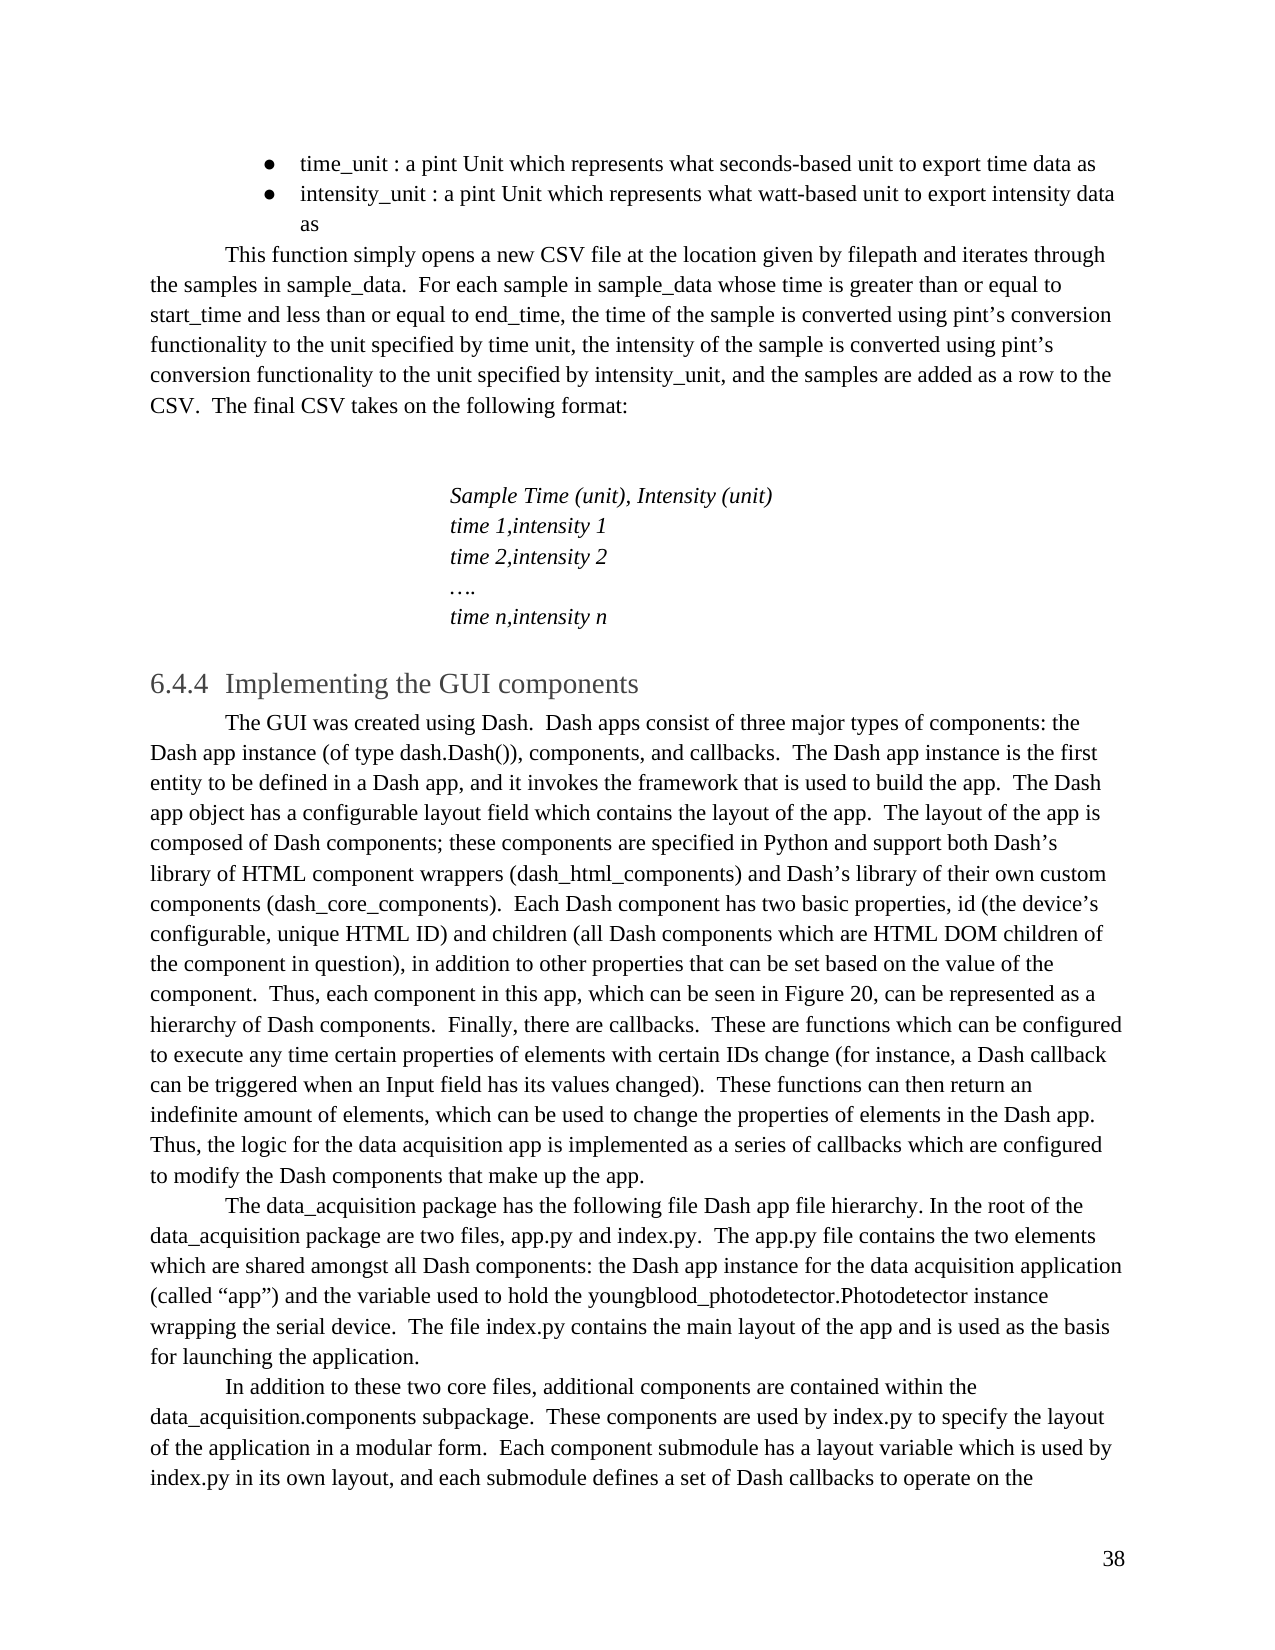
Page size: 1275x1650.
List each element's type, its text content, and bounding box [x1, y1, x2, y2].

text time n,intensity n [375, 603, 1125, 629]
text time 1,intensity 1 [375, 512, 1125, 539]
text Sample Time (unit), Intensity (unit) [375, 482, 1125, 509]
text The data_acquisition package has the following file Dash app file hierarchy. In the root of the data_acquisition package are two files, app.py and index.py. The app.py file contains the two elements which are shared amongst all Dash components: the Dash app instance for the data acquisition application (called “app”) and the variable used to hold the youngblood_photodetector.Photodetector instance wrapping the serial device. The file index.py contains the main layout of the app and is used as the basis for launching the application. [150, 1192, 1125, 1369]
text This function simply opens a new CSV file at the location given by filepath and iterates through the samples in sample_data. For each sample in sample_data whose time is greater than or equal to start_time and less than or equal to end_time, the time of the sample is converted using pint’s conversion functionality to the unit specified by time unit, the intensity of the sample is converted using pint’s conversion functionality to the unit specified by intensity_unit, and the samples are added as a row to the CSV. The final CSV takes on the following format: [150, 241, 1125, 418]
subtitle 6.4.4 Implementing the GUI components [150, 667, 1125, 700]
text time 2,intensity 2 [375, 543, 1125, 569]
text …. [375, 573, 1125, 599]
list time_unit : a pint Unit which represents what seconds-based unit to export time data as [262, 150, 1125, 176]
list intensity_unit : a pint Unit which represents what watt-based unit to export intensity data as [262, 180, 1125, 237]
text The GUI was created using Dash. Dash apps consist of three major types of components: the Dash app instance (of type dash.Dash()), components, and callbacks. The Dash app instance is the first entity to be defined in a Dash app, and it invokes the framework that is used to build the app. The Dash app object has a configurable layout field which contains the layout of the app. The layout of the app is composed of Dash components; these components are specified in Python and support both Dash’s library of HTML component wrappers (dash_html_components) and Dash’s library of their own custom components (dash_core_components). Each Dash component has two basic properties, id (the device’s configurable, unique HTML ID) and children (all Dash components which are HTML DOM children of the component in question), in addition to other properties that can be set based on the value of the component. Thus, each component in this app, which can be seen in Figure 20, can be represented as a hierarchy of Dash components. Finally, there are callbacks. These are functions which can be configured to execute any time certain properties of elements with certain IDs change (for instance, a Dash callback can be triggered when an Input field has its values changed). These functions can then return an indefinite amount of elements, which can be used to change the properties of elements in the Dash app. Thus, the logic for the data acquisition app is implemented as a series of callbacks which are configured to modify the Dash components that make up the app. [150, 708, 1125, 1188]
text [150, 1373, 1125, 1490]
